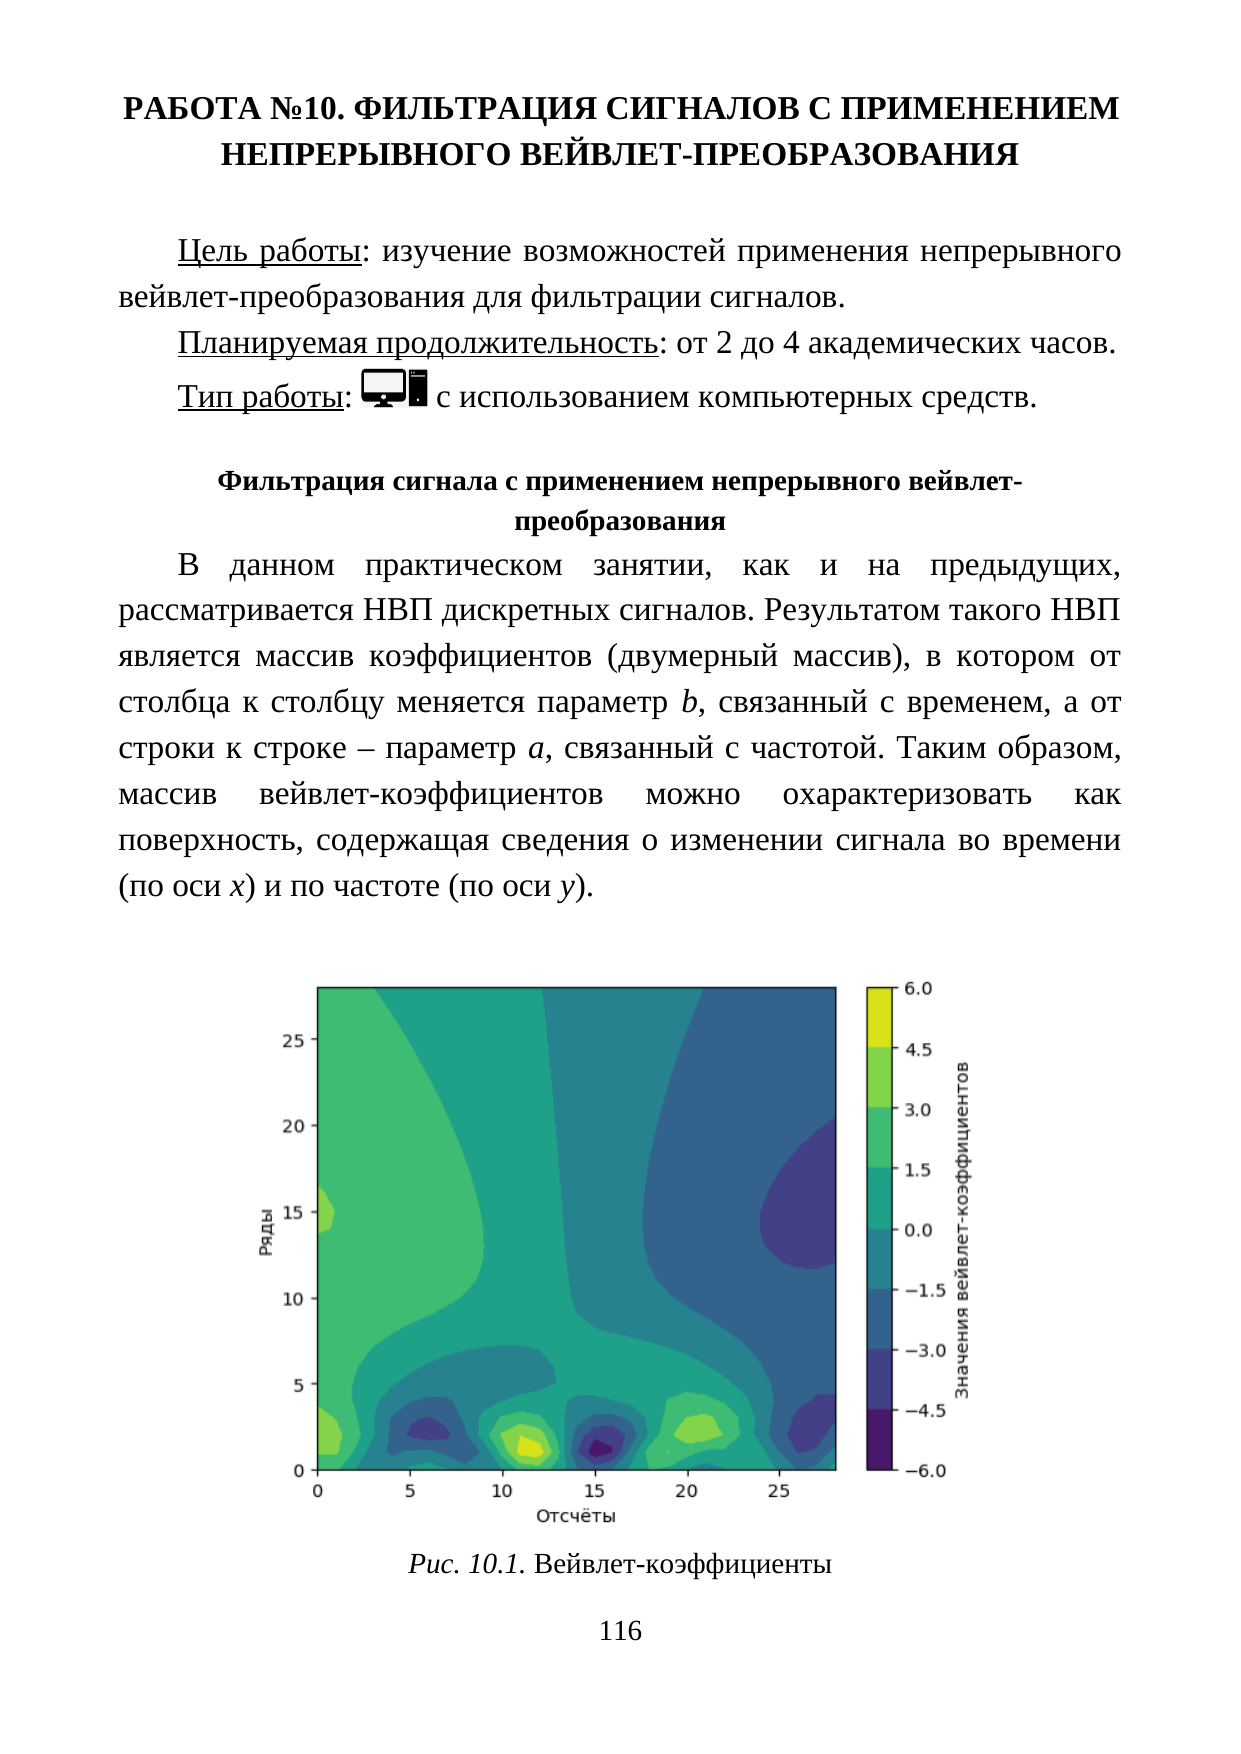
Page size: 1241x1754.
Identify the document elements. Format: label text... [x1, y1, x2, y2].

text Фильтрация сигналов с применением непрерывного вейвлет-преобразования [118, 89, 1122, 173]
text Рис. 10.1. Вейвлет-коэффициенты [118, 1546, 1122, 1579]
text Тип работы: с использованием компьютерных средств. [118, 368, 1122, 416]
text Фильтрация сигнала с применением непрерывного вейвлет-преобразования [118, 463, 1122, 537]
picture [247, 957, 993, 1546]
text Планируемая продолжительность: от 2 до 4 академических часов. [118, 322, 1122, 361]
text В данном практическом занятии, как и на предыдущих, рассматривается НВП дискретных сигналов. Результатом такого НВП является массив коэффициентов (двумерный массив), в котором от столбца к столбцу меняется параметр b, связанный с временем, а от строки к строке – параметр a, связанный с частотой. Таким образом, массив вейвлет-коэффициентов можно охарактеризовать как поверхность, содержащая сведения о изменении сигнала во времени (по оси x) и по частоте (по оси y). [118, 544, 1122, 904]
text Цель работы: изучение возможностей применения непрерывного вейвлет-преобразования для фильтрации сигналов. [118, 231, 1122, 315]
picture [361, 368, 428, 408]
